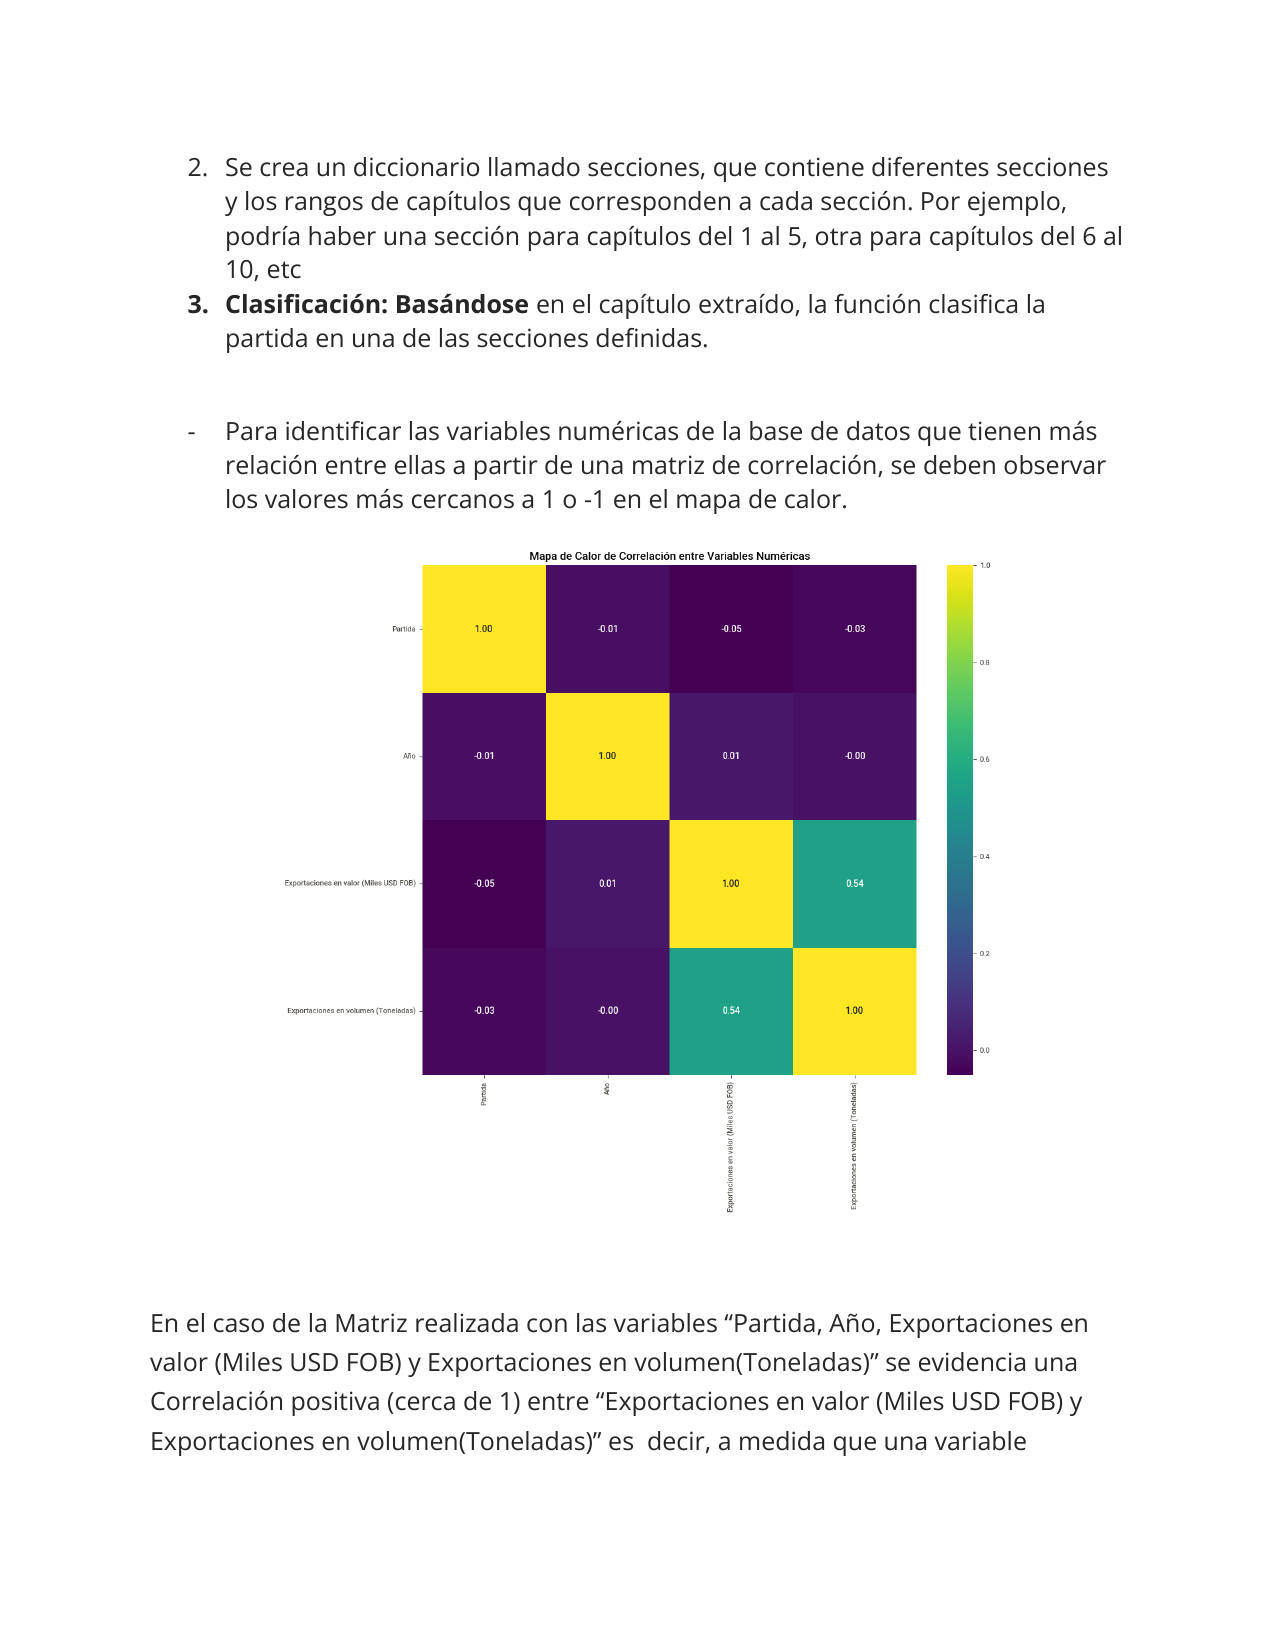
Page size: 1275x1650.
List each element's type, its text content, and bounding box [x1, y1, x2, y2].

list Para identificar las variables numéricas de la base de datos que tienen más relación entre ellas a partir de una matriz de correlación, se deben observar los valores más cercanos a 1 o -1 en el mapa de calor. [187, 413, 1125, 516]
list Se crea un diccionario llamado secciones, que contiene diferentes secciones y los rangos de capítulos que corresponden a cada sección. Por ejemplo, podría haber una sección para capítulos del 1 al 5, otra para capítulos del 6 al 10, etc [187, 150, 1125, 286]
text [150, 1306, 1125, 1457]
list Clasificación: Basándose en el capítulo extraído, la función clasifica la partida en una de las secciones definidas. [187, 286, 1125, 354]
picture [278, 545, 996, 1218]
